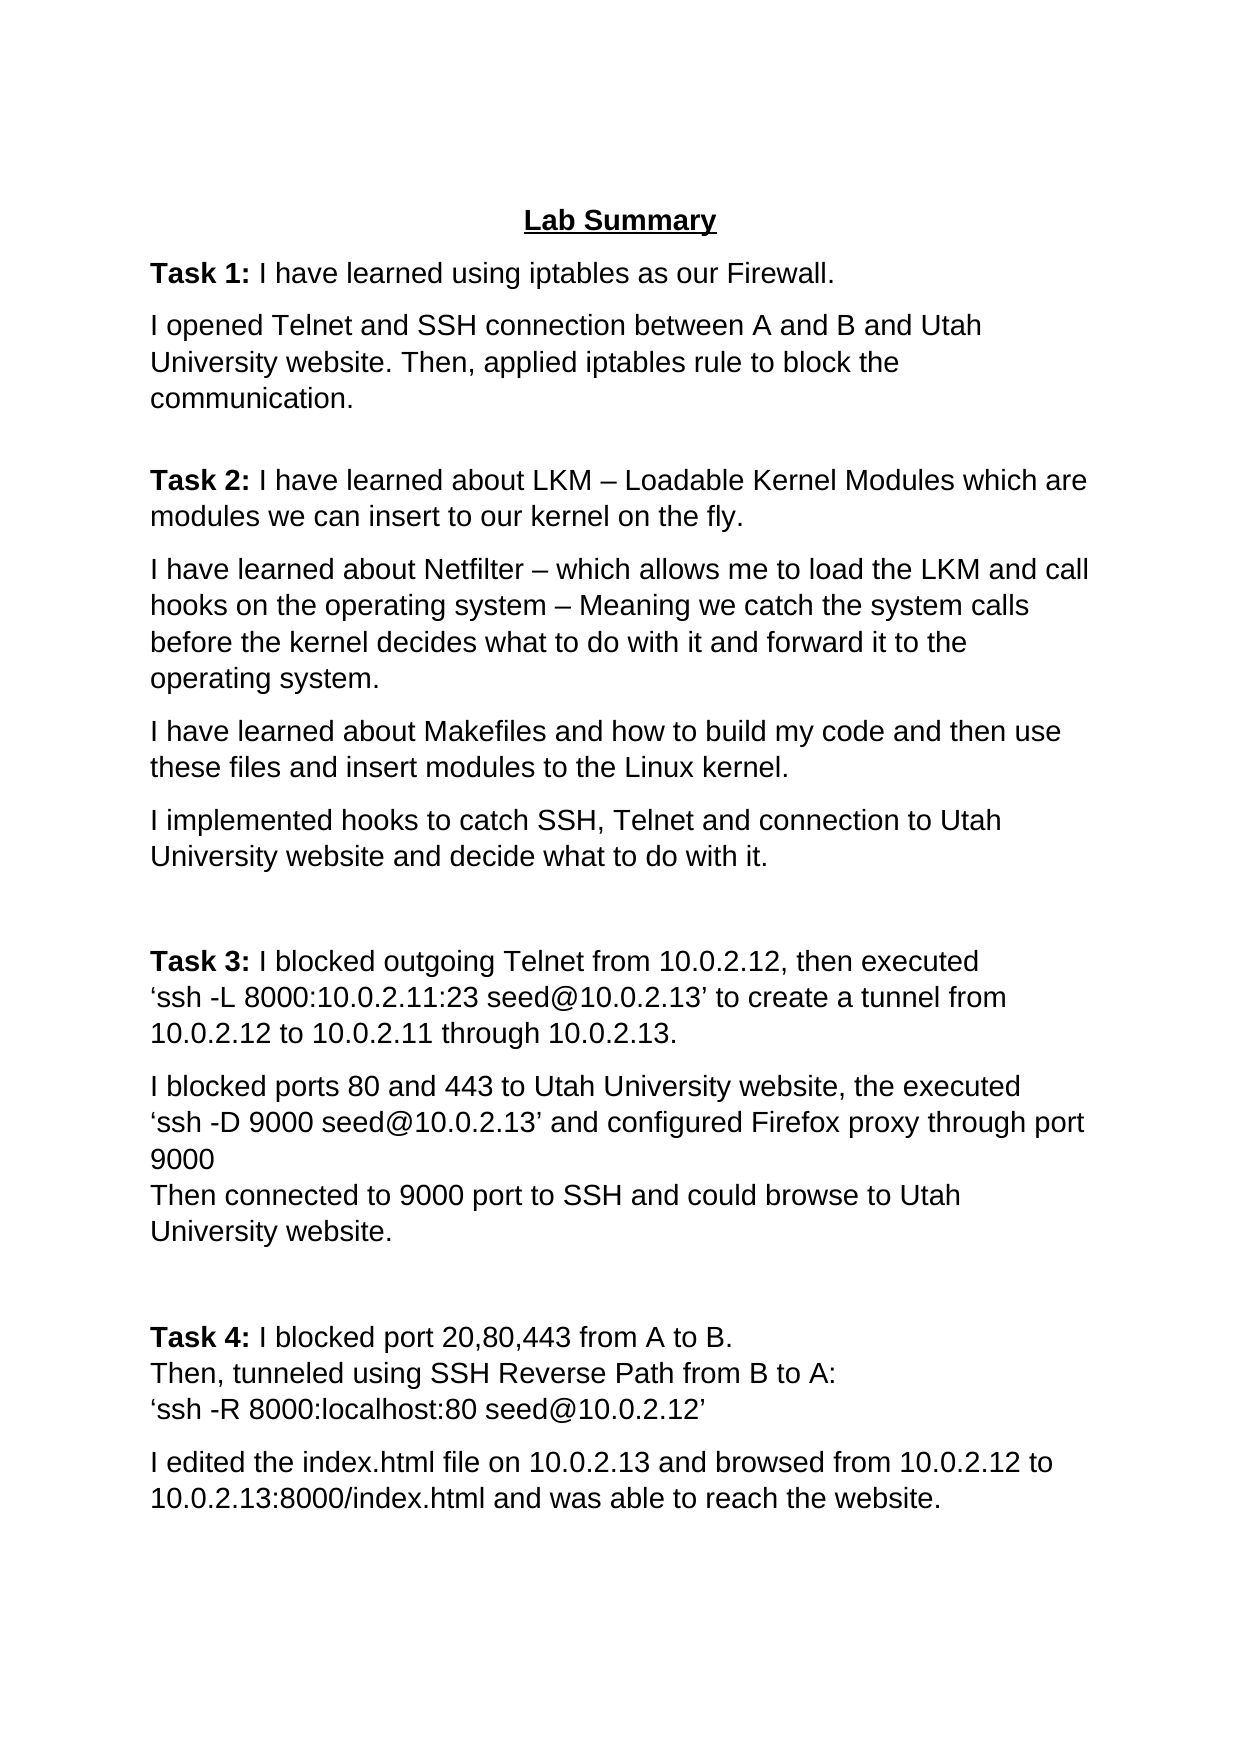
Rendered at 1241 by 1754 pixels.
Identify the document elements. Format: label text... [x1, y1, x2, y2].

text I blocked ports 80 and 443 to Utah University website, the executed ‘ssh -D 9000 seed@10.0.2.13’ and configured Firefox proxy through port 9000 Then connected to 9000 port to SSH and could browse to Utah University website. [150, 1069, 1090, 1247]
text Task 1: I have learned using iptables as our Firewall. [150, 256, 1090, 289]
text I implemented hooks to catch SSH, Telnet and connection to Utah University website and decide what to do with it. [150, 802, 1090, 872]
text I edited the index.html file on 10.0.2.13 and browsed from 10.0.2.12 to 10.0.2.13:8000/index.html and was able to reach the website. [150, 1445, 1090, 1514]
text I have learned about Makefiles and how to build my code and then use these files and insert modules to the Linux kernel. [150, 713, 1090, 783]
text Task 2: I have learned about LKM – Loadable Kernel Modules which are modules we can insert to our kernel on the fly. [150, 463, 1090, 533]
text Task 3: I blocked outgoing Telnet from 10.0.2.12, then executed ‘ssh -L 8000:10.0.2.11:23 seed@10.0.2.13’ to create a tunnel from 10.0.2.12 to 10.0.2.11 through 10.0.2.13. [150, 944, 1090, 1050]
text Lab Summary [150, 203, 1090, 236]
text I opened Telnet and SSH connection between A and B and Utah University website. Then, applied iptables rule to block the communication. [150, 308, 1090, 444]
text Task 4: I blocked port 20,80,443 from A to B. Then, tunneled using SSH Reverse Path from B to A: ‘ssh -R 8000:localhost:80 seed@10.0.2.12’ [150, 1319, 1090, 1425]
text I have learned about Netfilter – which allows me to load the LKM and call hooks on the operating system – Meaning we catch the system calls before the kernel decides what to do with it and forward it to the operating system. [150, 552, 1090, 694]
